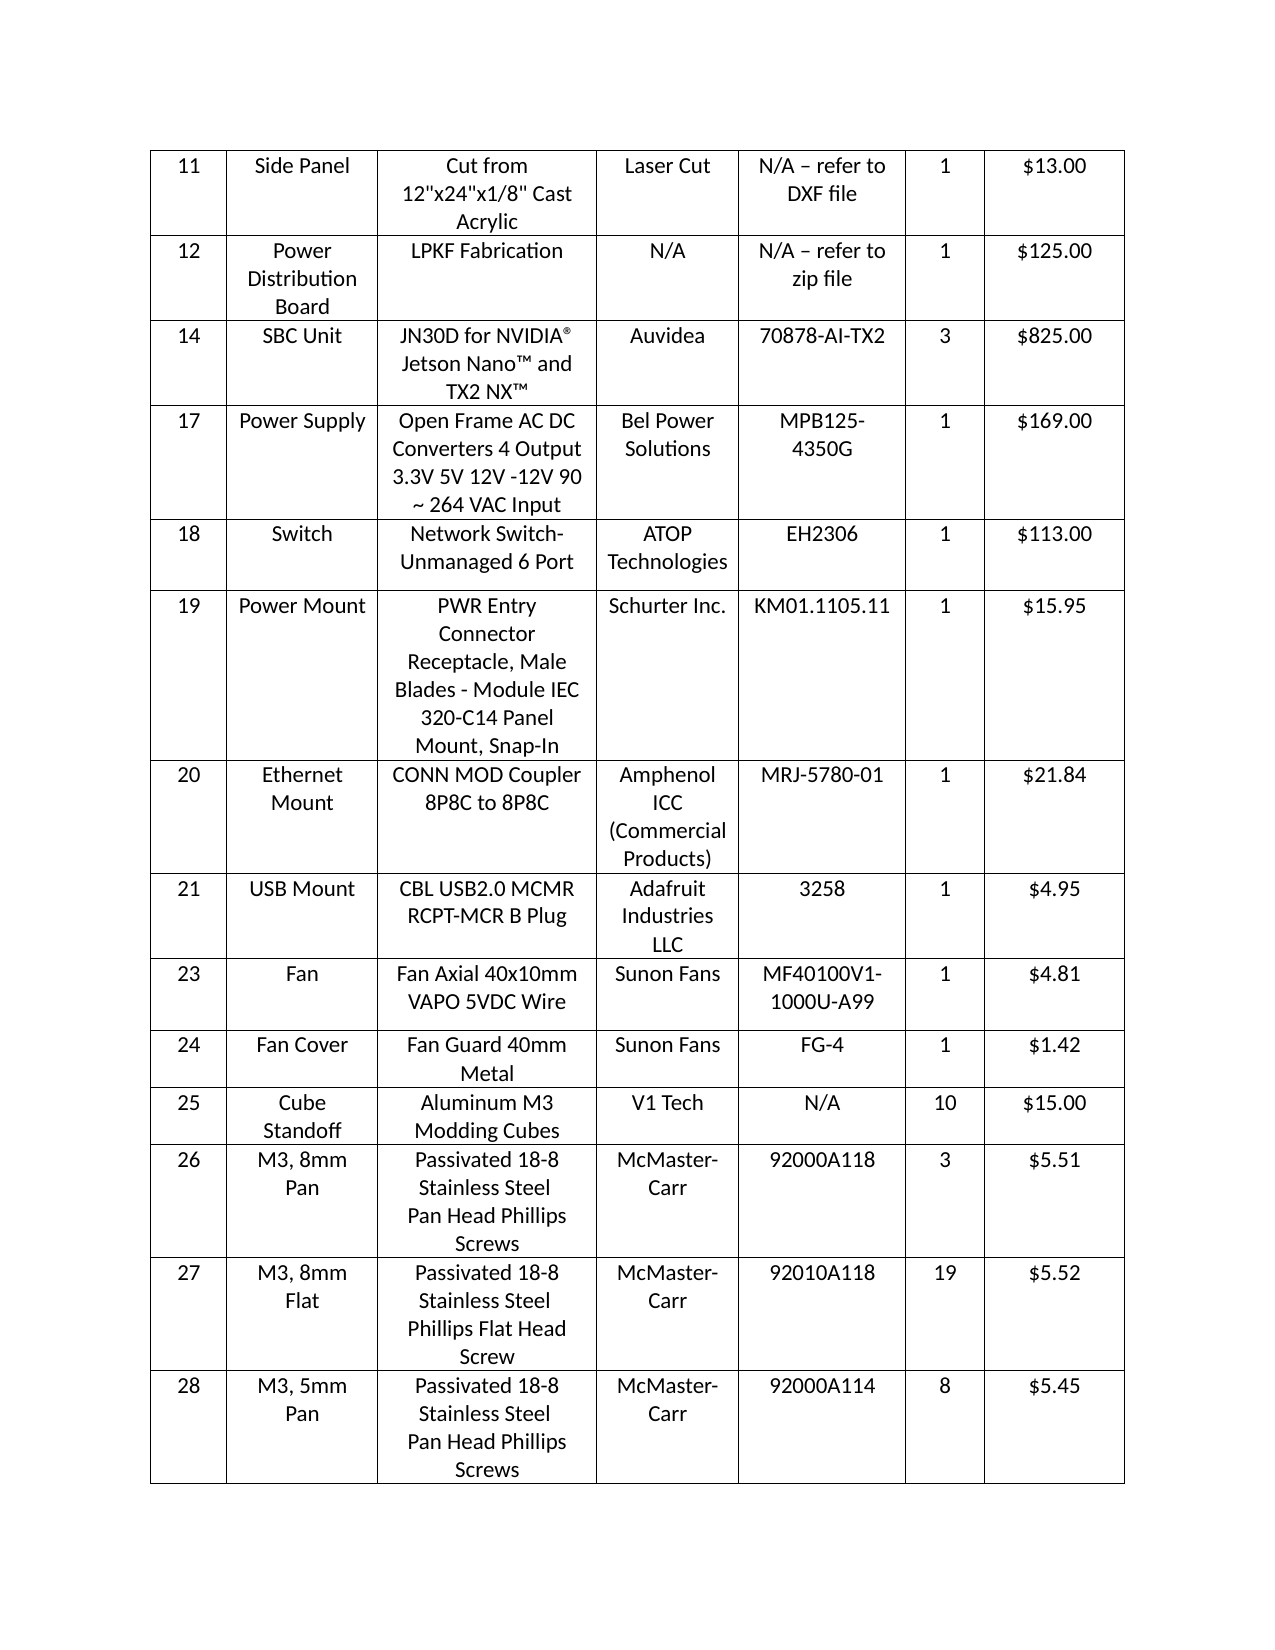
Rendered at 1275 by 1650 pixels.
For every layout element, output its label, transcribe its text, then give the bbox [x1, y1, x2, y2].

table_cell N/A [739, 1088, 905, 1144]
table_cell 1 [906, 761, 984, 873]
table_cell Passivated 18-8 Stainless Steel Pan Head Phillips Screws [378, 1371, 596, 1483]
table_cell CBL USB2.0 MCMR RCPT-MCR B Plug [378, 874, 596, 958]
table_cell Power Distribution Board [227, 236, 377, 320]
table_cell ATOP Technologies [597, 520, 738, 590]
table_cell 3 [906, 321, 984, 405]
table_cell FG-4 [739, 1031, 905, 1087]
table_cell Amphenol ICC (Commercial Products) [597, 761, 738, 873]
table_cell M3, 8mm Pan [227, 1145, 377, 1257]
table_cell 11 [151, 151, 226, 235]
table_cell $1.42 [985, 1031, 1124, 1087]
table_cell 10 [906, 1088, 984, 1144]
table_cell 1 [906, 406, 984, 518]
table_cell 19 [906, 1258, 984, 1370]
table_cell 28 [151, 1371, 226, 1483]
table_cell 27 [151, 1258, 226, 1370]
table_cell V1 Tech [597, 1088, 738, 1144]
table_cell N/A – refer to zip file [739, 236, 905, 320]
table_cell N/A [597, 236, 738, 320]
table_cell Aluminum M3 Modding Cubes [378, 1088, 596, 1144]
table_cell MRJ-5780-01 [739, 761, 905, 873]
table_cell $5.51 [985, 1145, 1124, 1257]
table_cell 20 [151, 761, 226, 873]
table_cell $4.95 [985, 874, 1124, 958]
table_cell 14 [151, 321, 226, 405]
table_cell 92000A114 [739, 1371, 905, 1483]
table_cell 1 [906, 236, 984, 320]
table_cell Fan [227, 959, 377, 1029]
table_cell MF40100V1-1000U-A99 [739, 959, 905, 1029]
table_cell KM01.1105.11 [739, 591, 905, 759]
table_cell $125.00 [985, 236, 1124, 320]
table_cell 1 [906, 151, 984, 235]
table_cell Ethernet Mount [227, 761, 377, 873]
table_cell $13.00 [985, 151, 1124, 235]
table_cell 92000A118 [739, 1145, 905, 1257]
table_cell Passivated 18-8 Stainless Steel Phillips Flat Head Screw [378, 1258, 596, 1370]
table_cell Side Panel [227, 151, 377, 235]
table_cell $825.00 [985, 321, 1124, 405]
table_cell McMaster-Carr [597, 1371, 738, 1483]
table_cell $5.52 [985, 1258, 1124, 1370]
table_cell $113.00 [985, 520, 1124, 590]
table_cell $15.95 [985, 591, 1124, 759]
table_cell Schurter Inc. [597, 591, 738, 759]
table_cell Laser Cut [597, 151, 738, 235]
table_cell 92010A118 [739, 1258, 905, 1370]
table_cell 3258 [739, 874, 905, 958]
table_cell USB Mount [227, 874, 377, 958]
table_cell $15.00 [985, 1088, 1124, 1144]
table_cell LPKF Fabrication [378, 236, 596, 320]
table_cell Fan Axial 40x10mm VAPO 5VDC Wire [378, 959, 596, 1029]
table_cell CONN MOD Coupler 8P8C to 8P8C [378, 761, 596, 873]
table_cell 19 [151, 591, 226, 759]
table_cell JN30D for NVIDIA® Jetson Nano™ and TX2 NX™ [378, 321, 596, 405]
table_cell Auvidea [597, 321, 738, 405]
table_cell 26 [151, 1145, 226, 1257]
table_cell Open Frame AC DC Converters 4 Output 3.3V 5V 12V -12V 90 ~ 264 VAC Input [378, 406, 596, 518]
table_cell Fan Guard 40mm Metal [378, 1031, 596, 1087]
table_cell Adafruit Industries LLC [597, 874, 738, 958]
table_cell Sunon Fans [597, 1031, 738, 1087]
table_cell 1 [906, 1031, 984, 1087]
table_cell 1 [906, 591, 984, 759]
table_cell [378, 151, 596, 235]
table_cell M3, 8mm Flat [227, 1258, 377, 1370]
table_cell 3 [906, 1145, 984, 1257]
table_cell Switch [227, 520, 377, 590]
table_cell 23 [151, 959, 226, 1029]
table_cell 70878-AI-TX2 [739, 321, 905, 405]
table_cell McMaster-Carr [597, 1258, 738, 1370]
table_cell M3, 5mm Pan [227, 1371, 377, 1483]
table_cell 24 [151, 1031, 226, 1087]
table_cell Power Supply [227, 406, 377, 518]
table_cell Fan Cover [227, 1031, 377, 1087]
table_cell EH2306 [739, 520, 905, 590]
table_cell $5.45 [985, 1371, 1124, 1483]
table_cell McMaster-Carr [597, 1145, 738, 1257]
table_cell 1 [906, 520, 984, 590]
table_cell 12 [151, 236, 226, 320]
table_cell 8 [906, 1371, 984, 1483]
table_cell MPB125-4350G [739, 406, 905, 518]
table_cell $21.84 [985, 761, 1124, 873]
table_cell PWR Entry Connector Receptacle, Male Blades - Module IEC 320-C14 Panel Mount, Snap-In [378, 591, 596, 759]
table_cell Passivated 18-8 Stainless Steel Pan Head Phillips Screws [378, 1145, 596, 1257]
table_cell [739, 151, 905, 235]
table_cell $4.81 [985, 959, 1124, 1029]
table_cell Sunon Fans [597, 959, 738, 1029]
table_cell Bel Power Solutions [597, 406, 738, 518]
table_cell $169.00 [985, 406, 1124, 518]
table_cell Cube Standoff [227, 1088, 377, 1144]
table_cell 21 [151, 874, 226, 958]
table_cell 1 [906, 874, 984, 958]
table_cell Power Mount [227, 591, 377, 759]
table_cell SBC Unit [227, 321, 377, 405]
table_cell 17 [151, 406, 226, 518]
table_cell 1 [906, 959, 984, 1029]
table_cell 18 [151, 520, 226, 590]
table_cell Network Switch-Unmanaged 6 Port [378, 520, 596, 590]
table_cell 25 [151, 1088, 226, 1144]
